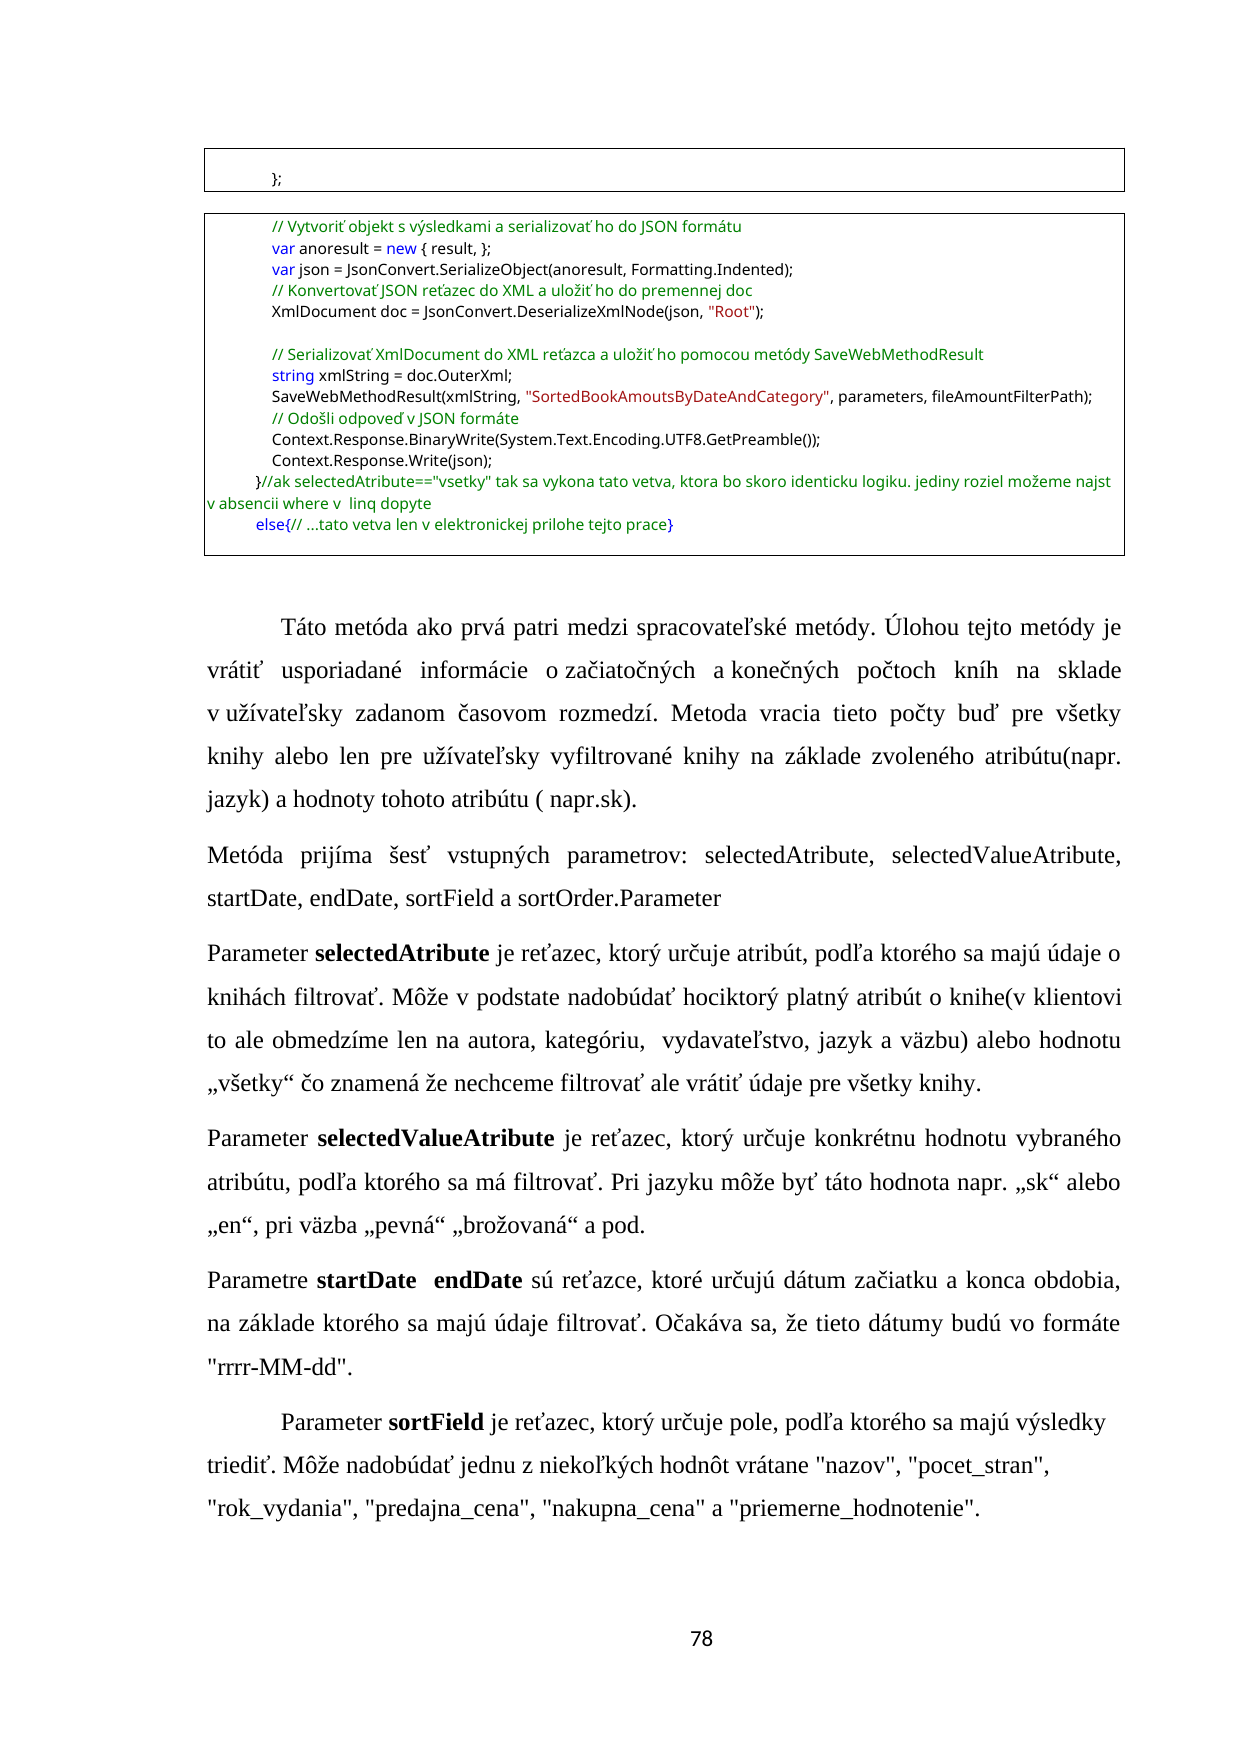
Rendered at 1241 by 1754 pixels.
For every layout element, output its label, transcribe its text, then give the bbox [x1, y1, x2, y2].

text // Konvertovať JSON reťazec do XML a uložiť ho do premennej doc [207, 280, 1122, 301]
text }; [205, 149, 1124, 191]
text string xmlString = doc.OuterXml; [207, 365, 1122, 386]
text Parameter selectedAtribute je reťazec, ktorý určuje atribút, podľa ktorého sa majú údaje o knihách filtrovať. Môže v podstate nadobúdať hociktorý platný atribút o knihe(v klientovi to ale obmedzíme len na autora, kategóriu, vydavateľstvo, jazyk a väzbu) alebo hodnotu „všetky“ čo znamená že nechceme filtrovať ale vrátiť údaje pre všetky knihy. [207, 938, 1122, 1097]
text Parameter sortField je reťazec, ktorý určuje pole, podľa ktorého sa majú výsledky triediť. Môže nadobúdať jednu z niekoľkých hodnôt vrátane "nazov", "pocet_stran", "rok_vydania", "predajna_cena", "nakupna_cena" a "priemerne_hodnotenie". [207, 1407, 1122, 1522]
text Parameter selectedValueAtribute je reťazec, ktorý určuje konkrétnu hodnotu vybraného atribútu, podľa ktorého sa má filtrovať. Pri jazyku môže byť táto hodnota napr. „sk“ alebo „en“, pri väzba „pevná“ „brožovaná“ a pod. [207, 1123, 1122, 1238]
text else{// ...tato vetva len v elektronickej prilohe tejto prace} [207, 514, 1122, 535]
text Context.Response.Write(json); [207, 450, 1122, 471]
text // Serializovať XmlDocument do XML reťazca a uložiť ho pomocou metódy SaveWebMethodResult [207, 344, 1122, 365]
text // Vytvoriť objekt s výsledkami a serializovať ho do JSON formátu [205, 214, 1124, 237]
text Táto metóda ako prvá patri medzi spracovateľské metódy. Úlohou tejto metódy je vrátiť usporiadané informácie o začiatočných a konečných počtoch kníh na sklade v užívateľsky zadanom časovom rozmedzí. Metoda vracia tieto počty buď pre všetky knihy alebo len pre užívateľsky vyfiltrované knihy na základe zvoleného atribútu(napr. jazyk) a hodnoty tohoto atribútu ( napr.sk). [207, 612, 1122, 813]
text // Odošli odpoveď v JSON formáte [207, 407, 1122, 429]
text SaveWebMethodResult(xmlString, "SortedBookAmoutsByDateAndCategory", parameters, fileAmountFilterPath); [207, 386, 1122, 407]
text Context.Response.BinaryWrite(System.Text.Encoding.UTF8.GetPreamble()); [207, 429, 1122, 450]
text }//ak selectedAtribute=="vsetky" tak sa vykona tato vetva, ktora bo skoro identicku logiku. jediny roziel možeme najst v absencii where v linq dopyte [207, 471, 1122, 514]
text XmlDocument doc = JsonConvert.DeserializeXmlNode(json, "Root"); [207, 301, 1122, 322]
text var anoresult = new { result, }; [207, 237, 1122, 259]
text var json = JsonConvert.SerializeObject(anoresult, Formatting.Indented); [207, 259, 1122, 280]
text Parametre startDate endDate sú reťazce, ktoré určujú dátum začiatku a konca obdobia, na základe ktorého sa majú údaje filtrovať. Očakáva sa, že tieto dátumy budú vo formáte "rrrr-MM-dd". [207, 1265, 1122, 1380]
text Metóda prijíma šesť vstupných parametrov: selectedAtribute, selectedValueAtribute, startDate, endDate, sortField a sortOrder.Parameter [207, 840, 1122, 912]
